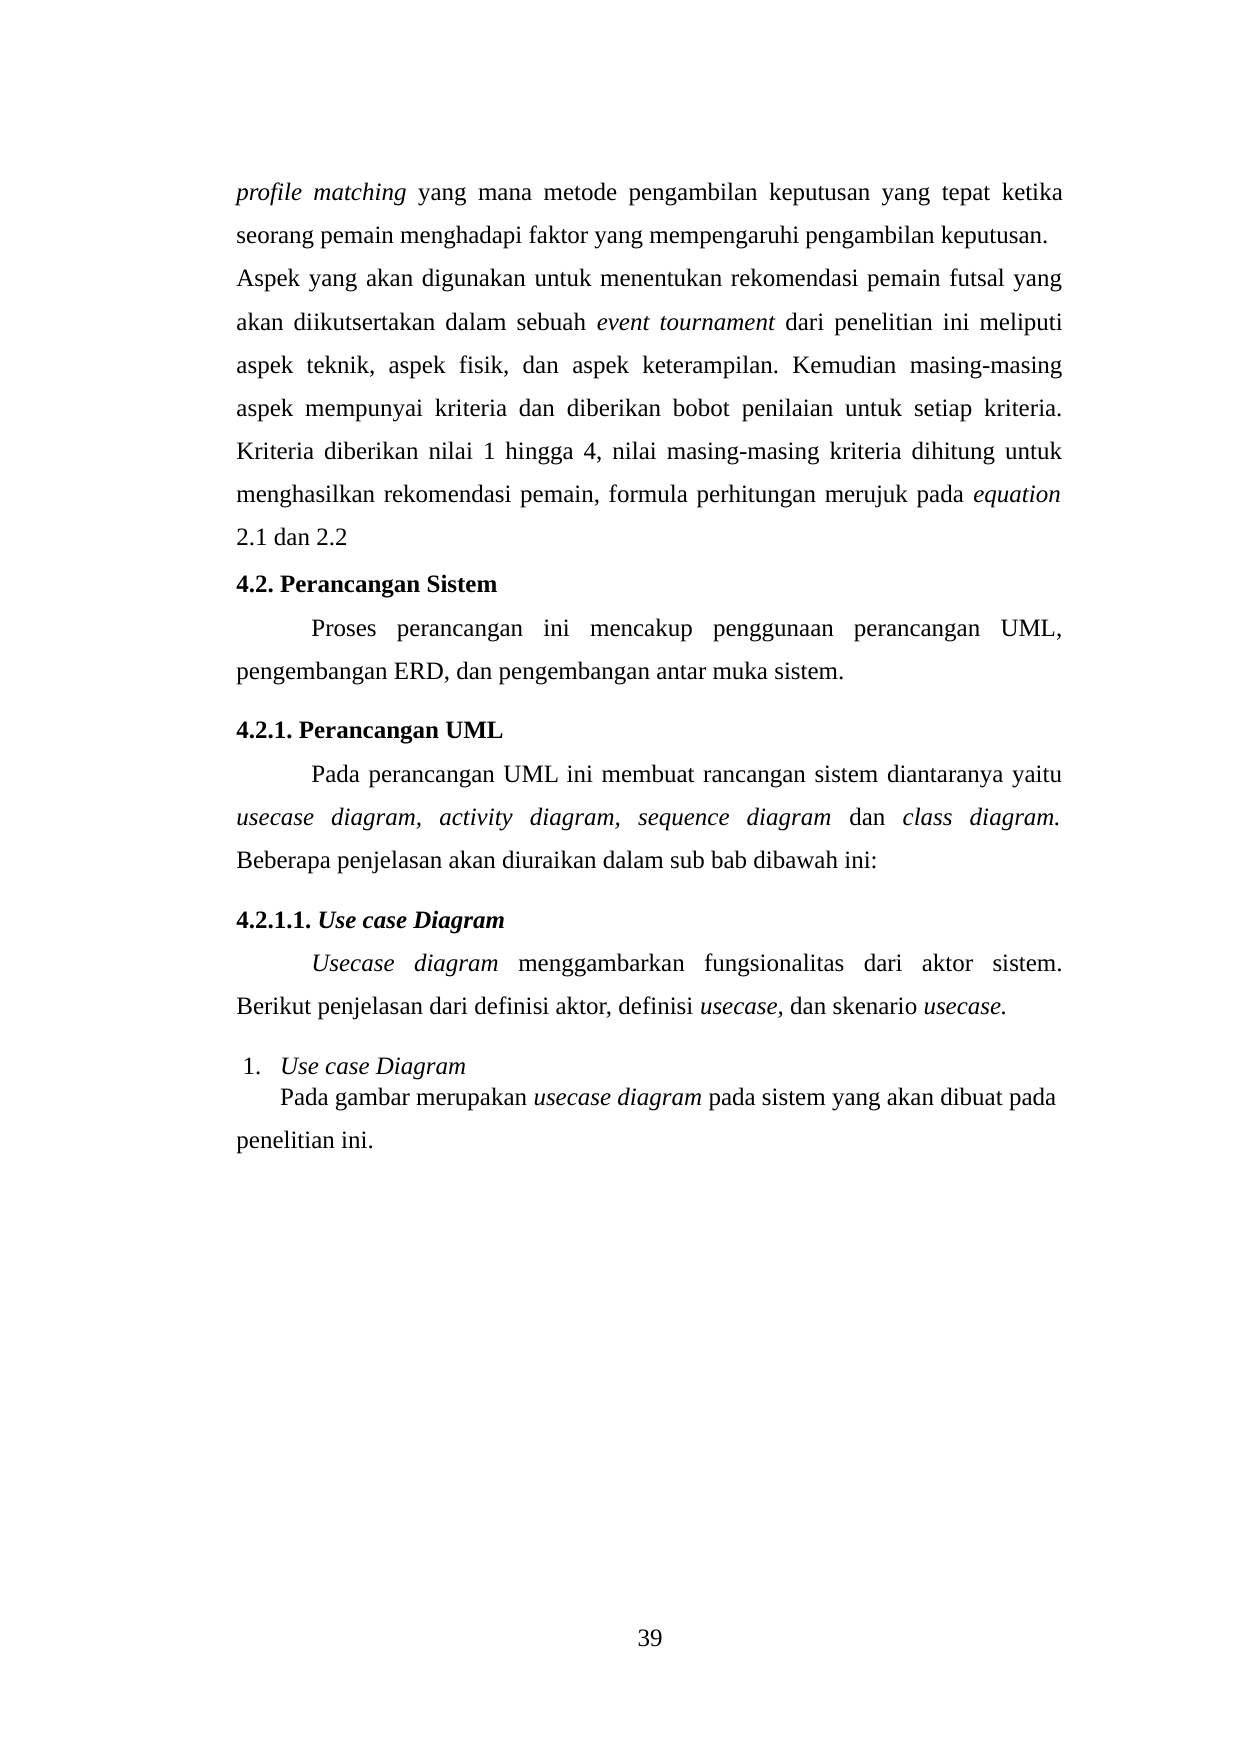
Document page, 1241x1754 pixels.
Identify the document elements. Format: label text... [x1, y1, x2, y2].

subtitle 4.2.1. Perancangan UML [236, 716, 1063, 744]
list Pada gambar merupakan usecase diagram pada sistem yang akan dibuat pada penelitian ini. [236, 1082, 1063, 1154]
subtitle 4.2.1.1. Use case Diagram [236, 905, 1063, 933]
list Use case Diagram [242, 1051, 1063, 1079]
text Pada perancangan UML ini membuat rancangan sistem diantaranya yaitu usecase diagram, activity diagram, sequence diagram dan class diagram. Beberapa penjelasan akan diuraikan dalam sub bab dibawah ini: [236, 759, 1063, 874]
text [236, 177, 1063, 249]
subtitle 4.2. Perancangan Sistem [236, 569, 1063, 598]
text Usecase diagram menggambarkan fungsionalitas dari aktor sistem. Berikut penjelasan dari definisi aktor, definisi usecase, dan skenario usecase. [236, 948, 1063, 1020]
text Proses perancangan ini mencakup penggunaan perancangan UML, pengembangan ERD, dan pengembangan antar muka sistem. [236, 613, 1063, 684]
text Aspek yang akan digunakan untuk menentukan rekomendasi pemain futsal yang akan diikutsertakan dalam sebuah event tournament dari penelitian ini meliputi aspek teknik, aspek fisik, dan aspek keterampilan. Kemudian masing-masing aspek mempunyai kriteria dan diberikan bobot penilaian untuk setiap kriteria. Kriteria diberikan nilai 1 hingga 4, nilai masing-masing kriteria dihitung untuk menghasilkan rekomendasi pemain, formula perhitungan merujuk pada equation 2.1 dan 2.2 [236, 263, 1063, 551]
